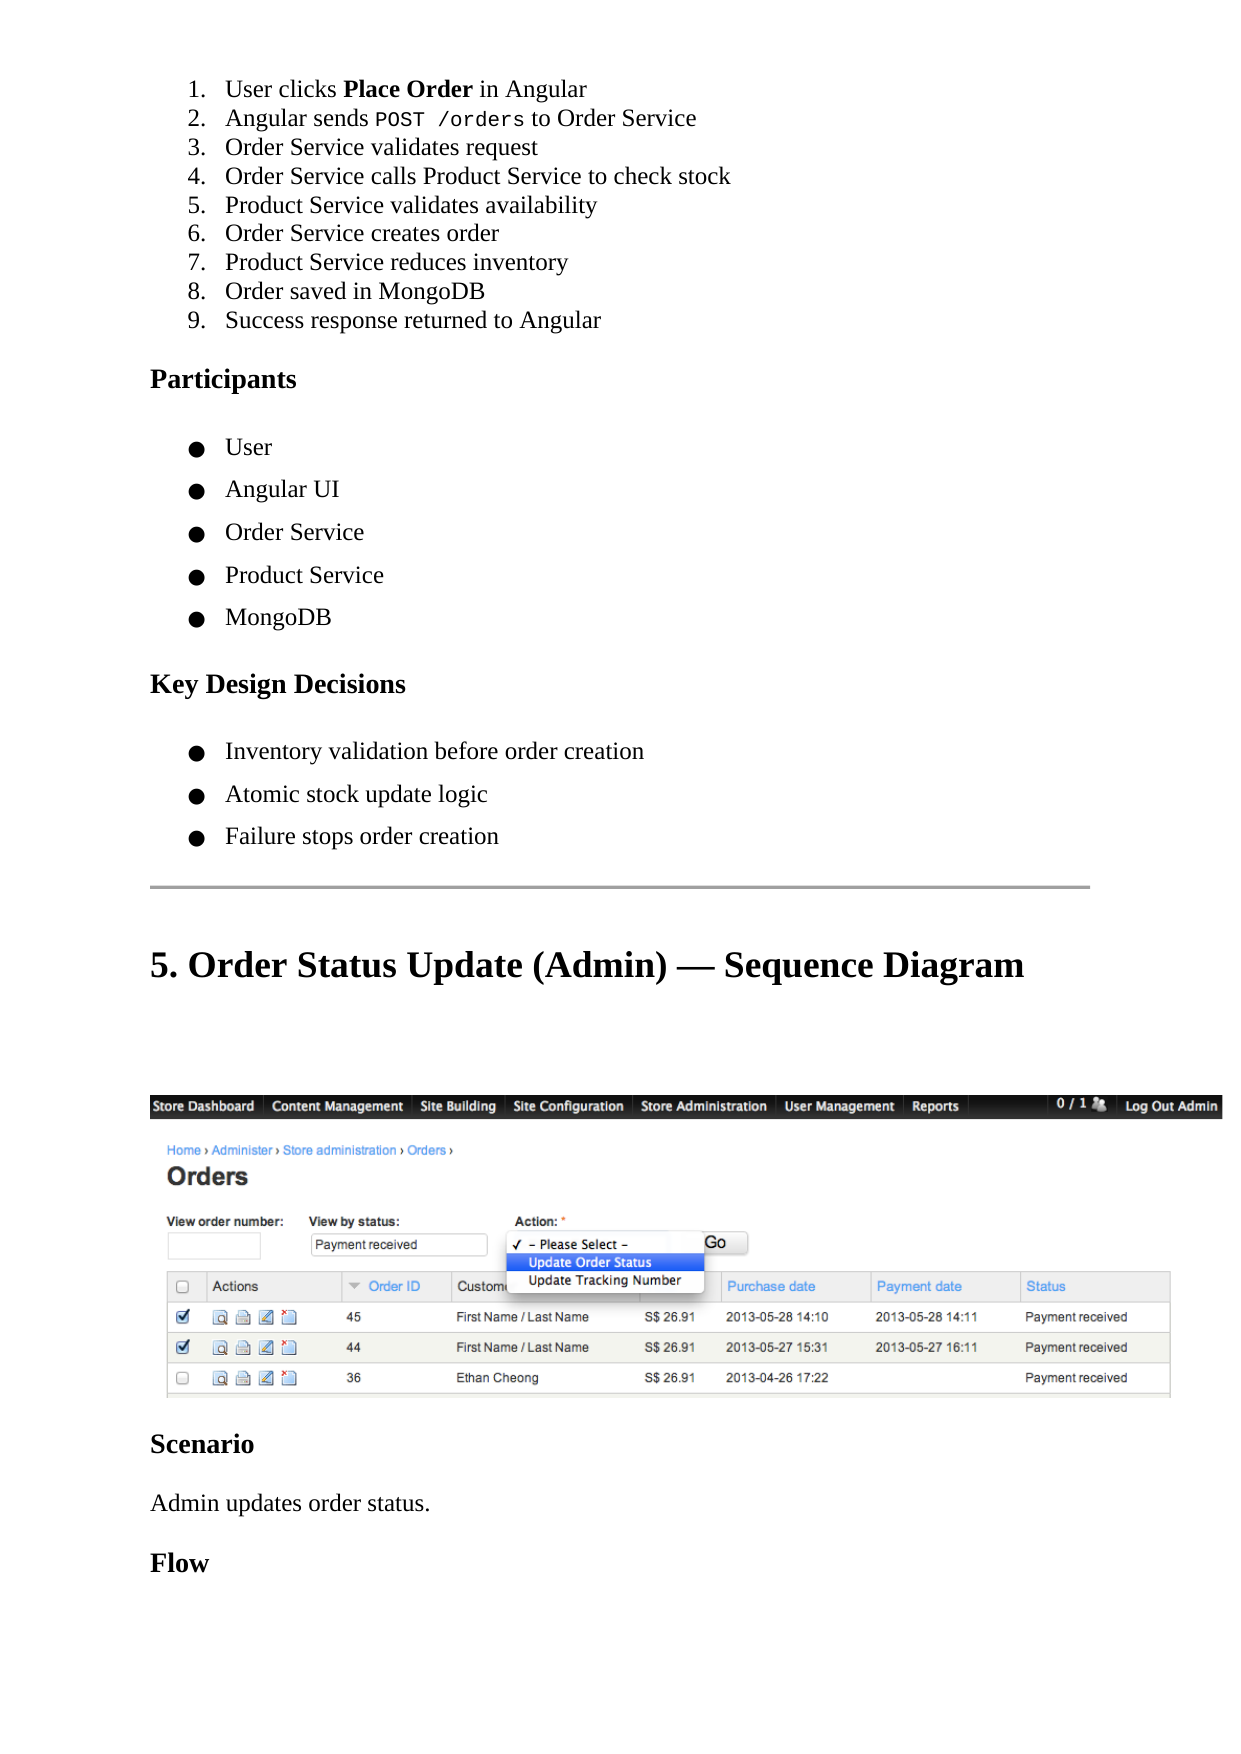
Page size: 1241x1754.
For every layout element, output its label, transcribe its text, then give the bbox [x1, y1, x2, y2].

list Product Service reduces inventory [187, 247, 1090, 276]
list Inventory validation before order creation [187, 728, 1090, 771]
list Angular sends POST /orders to Order Service [187, 103, 1090, 132]
list Order saved in MongoDB [187, 276, 1090, 305]
list Failure stops order creation [187, 814, 1090, 857]
text Flow [150, 1546, 1090, 1578]
list User clicks Place Order in Angular [187, 74, 1090, 103]
text Key Design Decisions [150, 667, 1090, 699]
text Participants [150, 363, 1090, 395]
list Product Service validates availability [187, 190, 1090, 218]
picture [150, 1095, 1223, 1398]
list Success response returned to Angular [187, 305, 1090, 333]
list Order Service calls Product Service to check stock [187, 161, 1090, 190]
list Angular UI [187, 467, 1090, 509]
text Scenario [150, 1427, 1090, 1459]
list Product Service [187, 552, 1090, 595]
text Admin updates order status. [150, 1488, 1090, 1517]
list Order Service validates request [187, 132, 1090, 161]
list Atomic stock update logic [187, 771, 1090, 814]
list User [187, 424, 1090, 467]
text 5. Order Status Update (Admin) — Sequence Diagram [150, 943, 1090, 986]
list MongoDB [187, 595, 1090, 638]
list Order Service [187, 509, 1090, 552]
list Order Service creates order [187, 218, 1090, 247]
